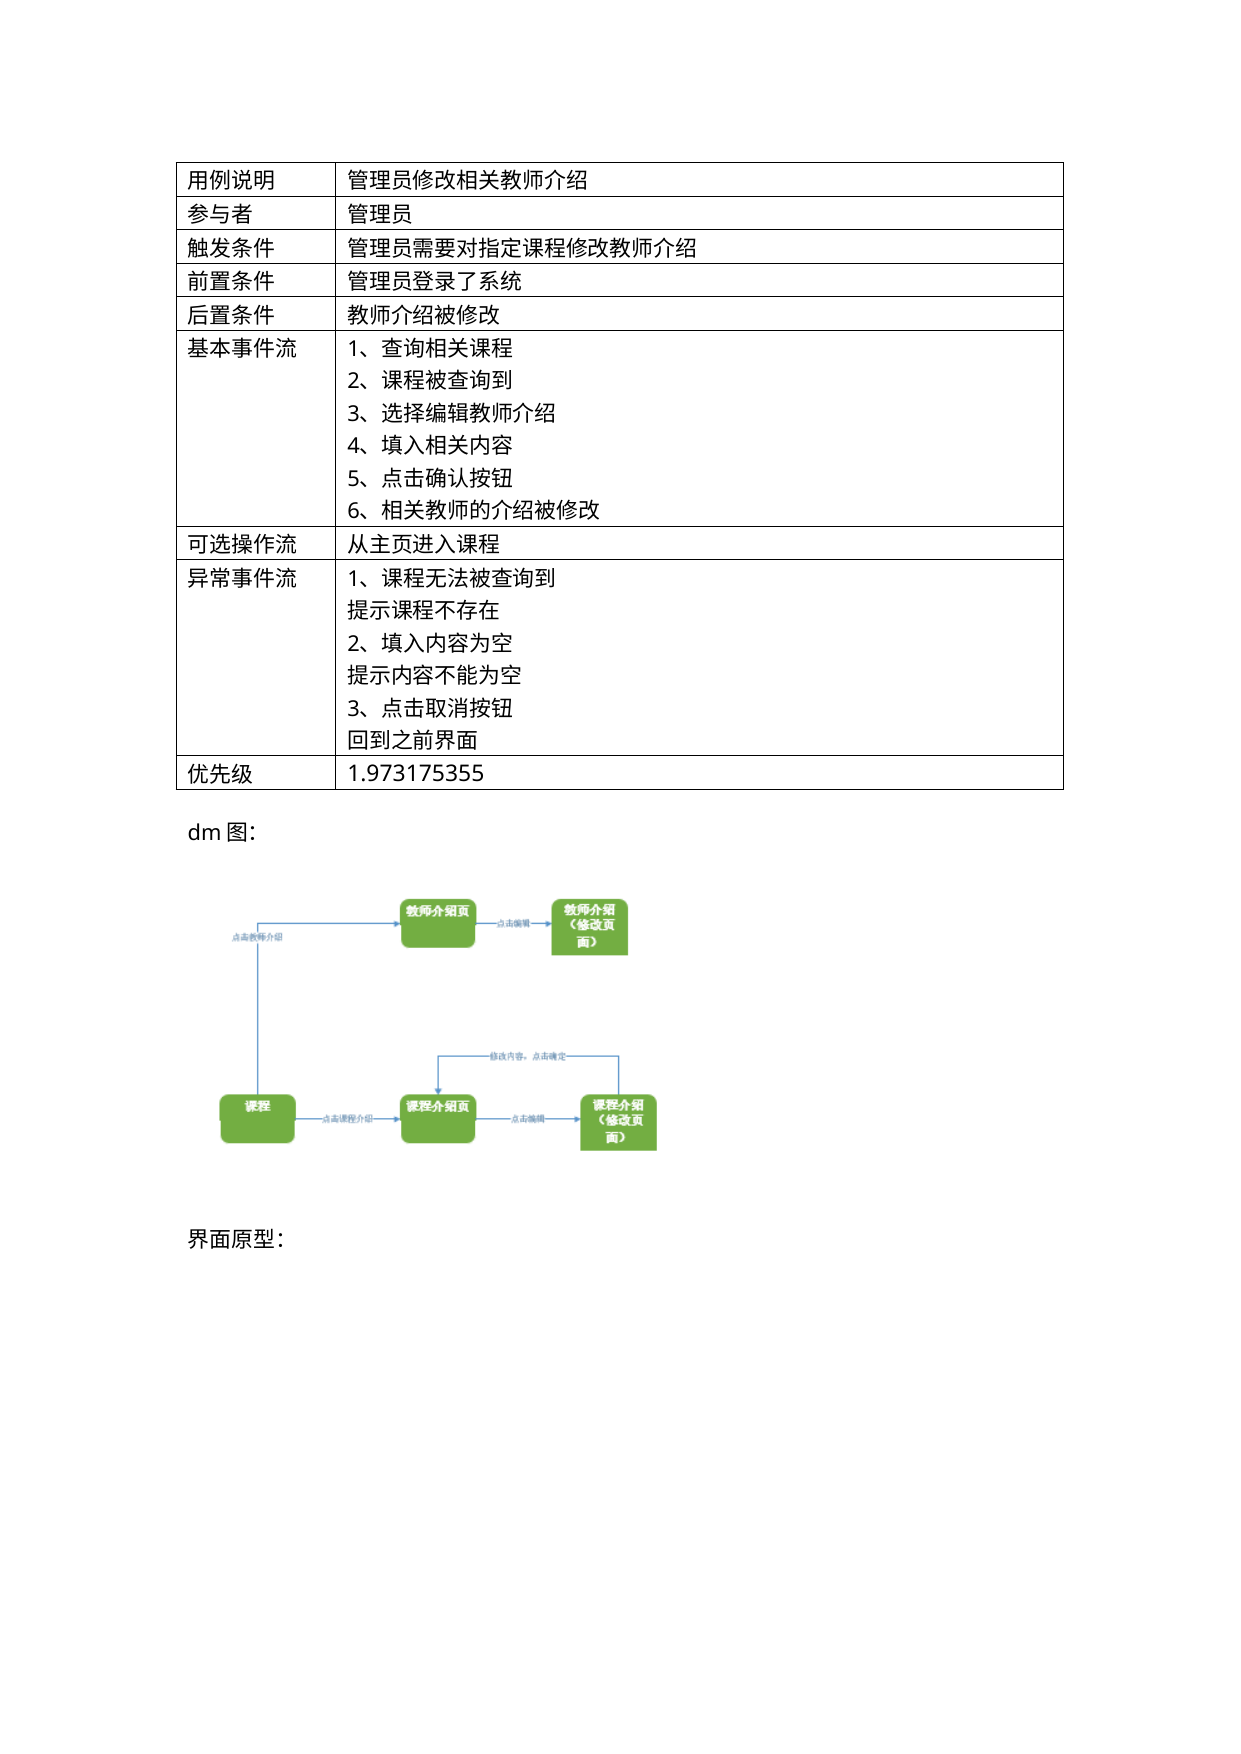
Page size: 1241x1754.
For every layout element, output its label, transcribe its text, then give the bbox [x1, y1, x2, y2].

subtitle dm图： [187, 815, 1053, 847]
table_cell 管理员修改相关教师介绍 [336, 163, 1063, 196]
table_cell 异常事件流 [177, 560, 335, 755]
table_cell 管理员 [336, 197, 1063, 229]
table_cell 基本事件流 [177, 331, 335, 526]
text 界面原型： [187, 1222, 1053, 1254]
table_cell 可选操作流 [177, 527, 335, 559]
table_cell 触发条件 [177, 230, 335, 263]
table_cell 管理员登录了系统 [336, 264, 1063, 296]
table_cell 前置条件 [177, 264, 335, 296]
table_cell 教师介绍被修改 [336, 297, 1063, 330]
table_cell 用例说明 [177, 163, 335, 196]
table_cell 从主页进入课程 [336, 527, 1063, 559]
table_cell 1、课程无法被查询到 提示课程不存在 2、填入内容为空 提示内容不能为空 3、点击取消按钮 回到之前界面 [336, 560, 1063, 755]
table_cell 管理员需要对指定课程修改教师介绍 [336, 230, 1063, 263]
table_cell 1、查询相关课程 2、课程被查询到 3、选择编辑教师介绍 4、填入相关内容 5、点击确认按钮 6、相关教师的介绍被修改 [336, 331, 1063, 526]
table_cell 后置条件 [177, 297, 335, 330]
table_cell 参与者 [177, 197, 335, 229]
table_cell 优先级 [177, 756, 335, 789]
picture [187, 864, 765, 1216]
table_cell 1.973175355 [336, 756, 1063, 789]
